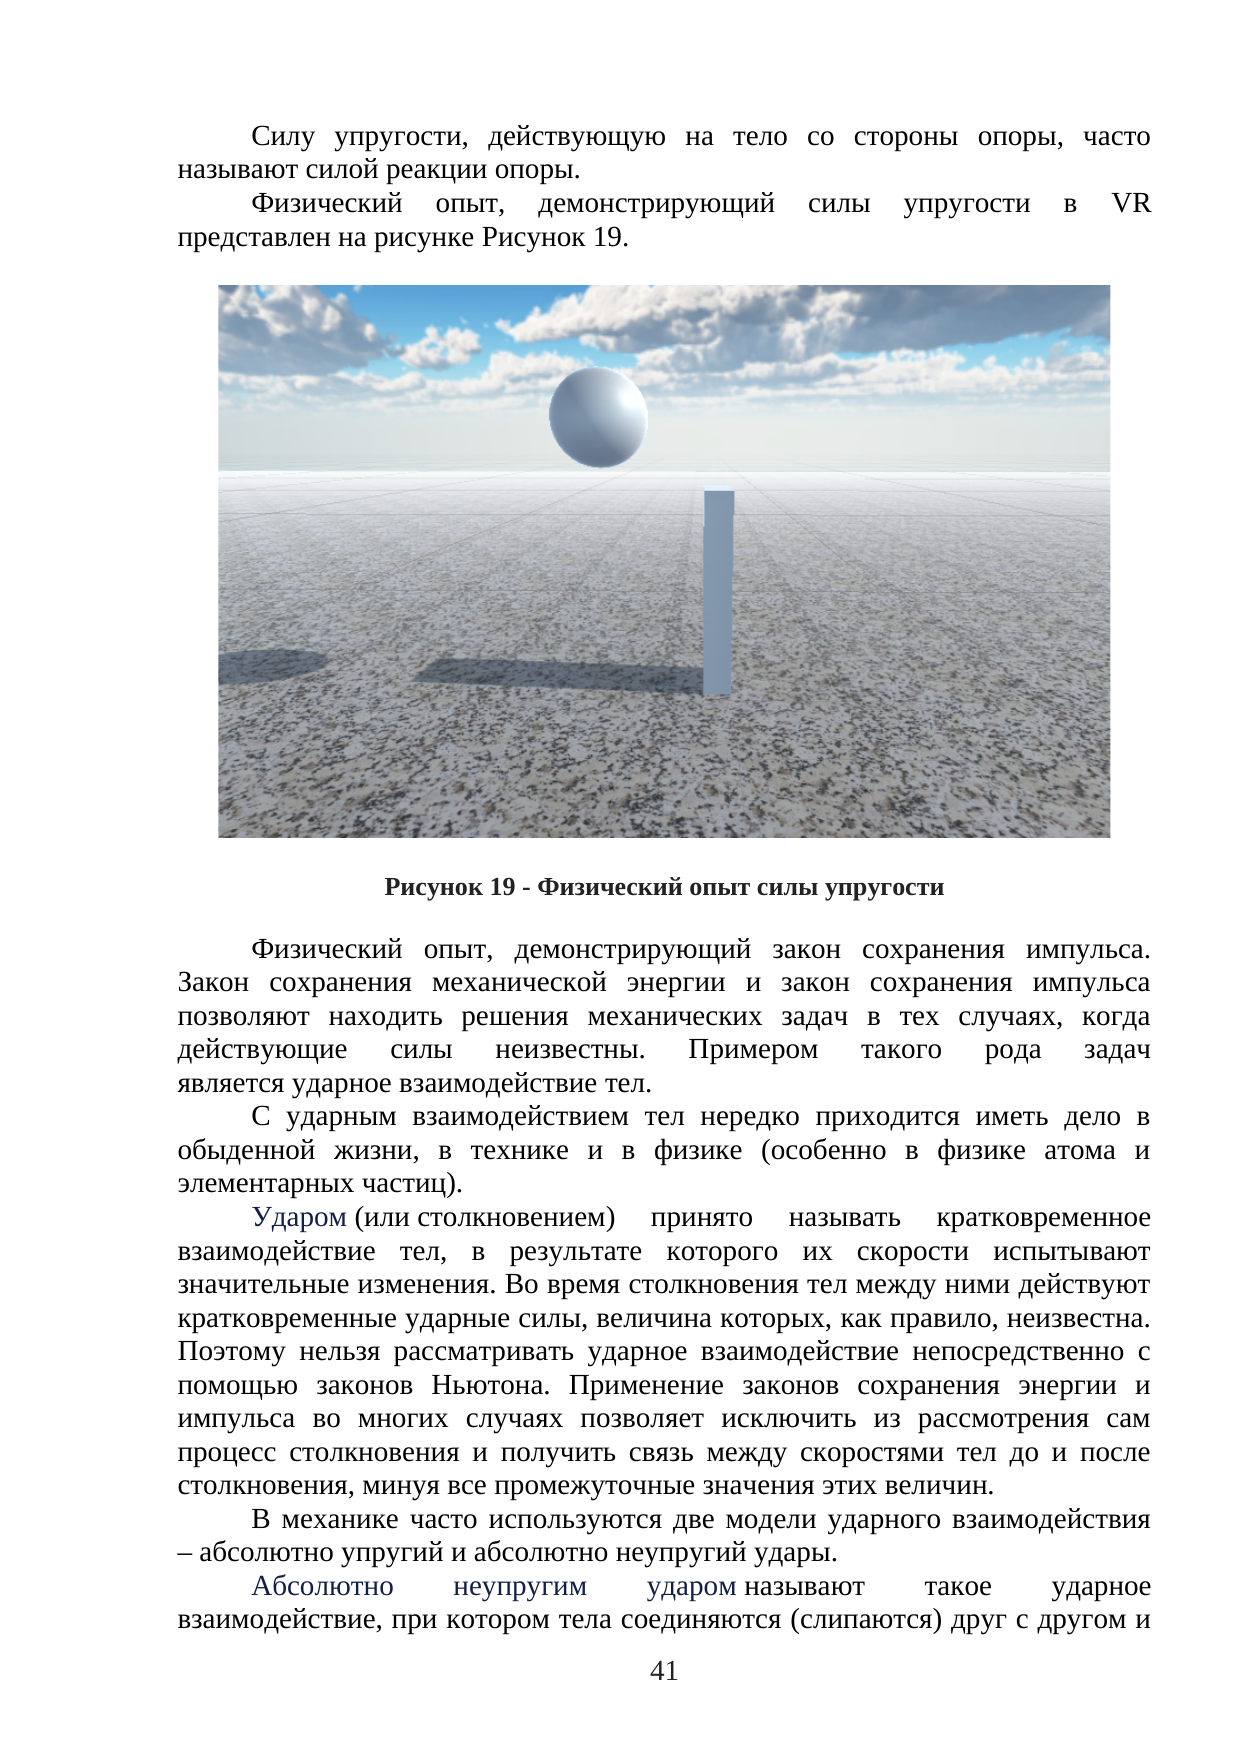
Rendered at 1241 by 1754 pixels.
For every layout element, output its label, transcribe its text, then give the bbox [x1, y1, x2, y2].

text В механике часто используются две модели ударного взаимодействия – абсолютно упругий и абсолютно неупругий удары. [177, 1501, 1152, 1568]
text С ударным взаимодействием тел нередко приходится иметь дело в обыденной жизни, в технике и в физике (особенно в физике атома и элементарных частиц). [177, 1098, 1152, 1199]
text Силу упругости, действующую на тело со стороны опоры, часто называют силой реакции опоры. [177, 118, 1152, 185]
text Ударом (или столкновением) принято называть кратковременное взаимодействие тел, в результате которого их скорости испытывают значительные изменения. Во время столкновения тел между ними действуют кратковременные ударные силы, величина которых, как правило, неизвестна. Поэтому нельзя рассматривать ударное взаимодействие непосредственно с помощью законов Ньютона. Применение законов сохранения энергии и импульса во многих случаях позволяет исключить из рассмотрения сам процесс столкновения и получить связь между скоростями тел до и после столкновения, минуя все промежуточные значения этих величин. [177, 1199, 1152, 1501]
text Физический опыт, демонстрирующий закон сохранения импульса. Закон сохранения механической энергии и закон сохранения импульса позволяют находить решения механических задач в тех случаях, когда действующие силы неизвестны. Примером такого рода задач является ударное взаимодействие тел. [177, 931, 1152, 1098]
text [177, 1568, 1152, 1635]
text Физический опыт, демонстрирующий силы упругости в VR представлен на рисунке 19. [177, 185, 1152, 252]
picture [218, 285, 1111, 838]
